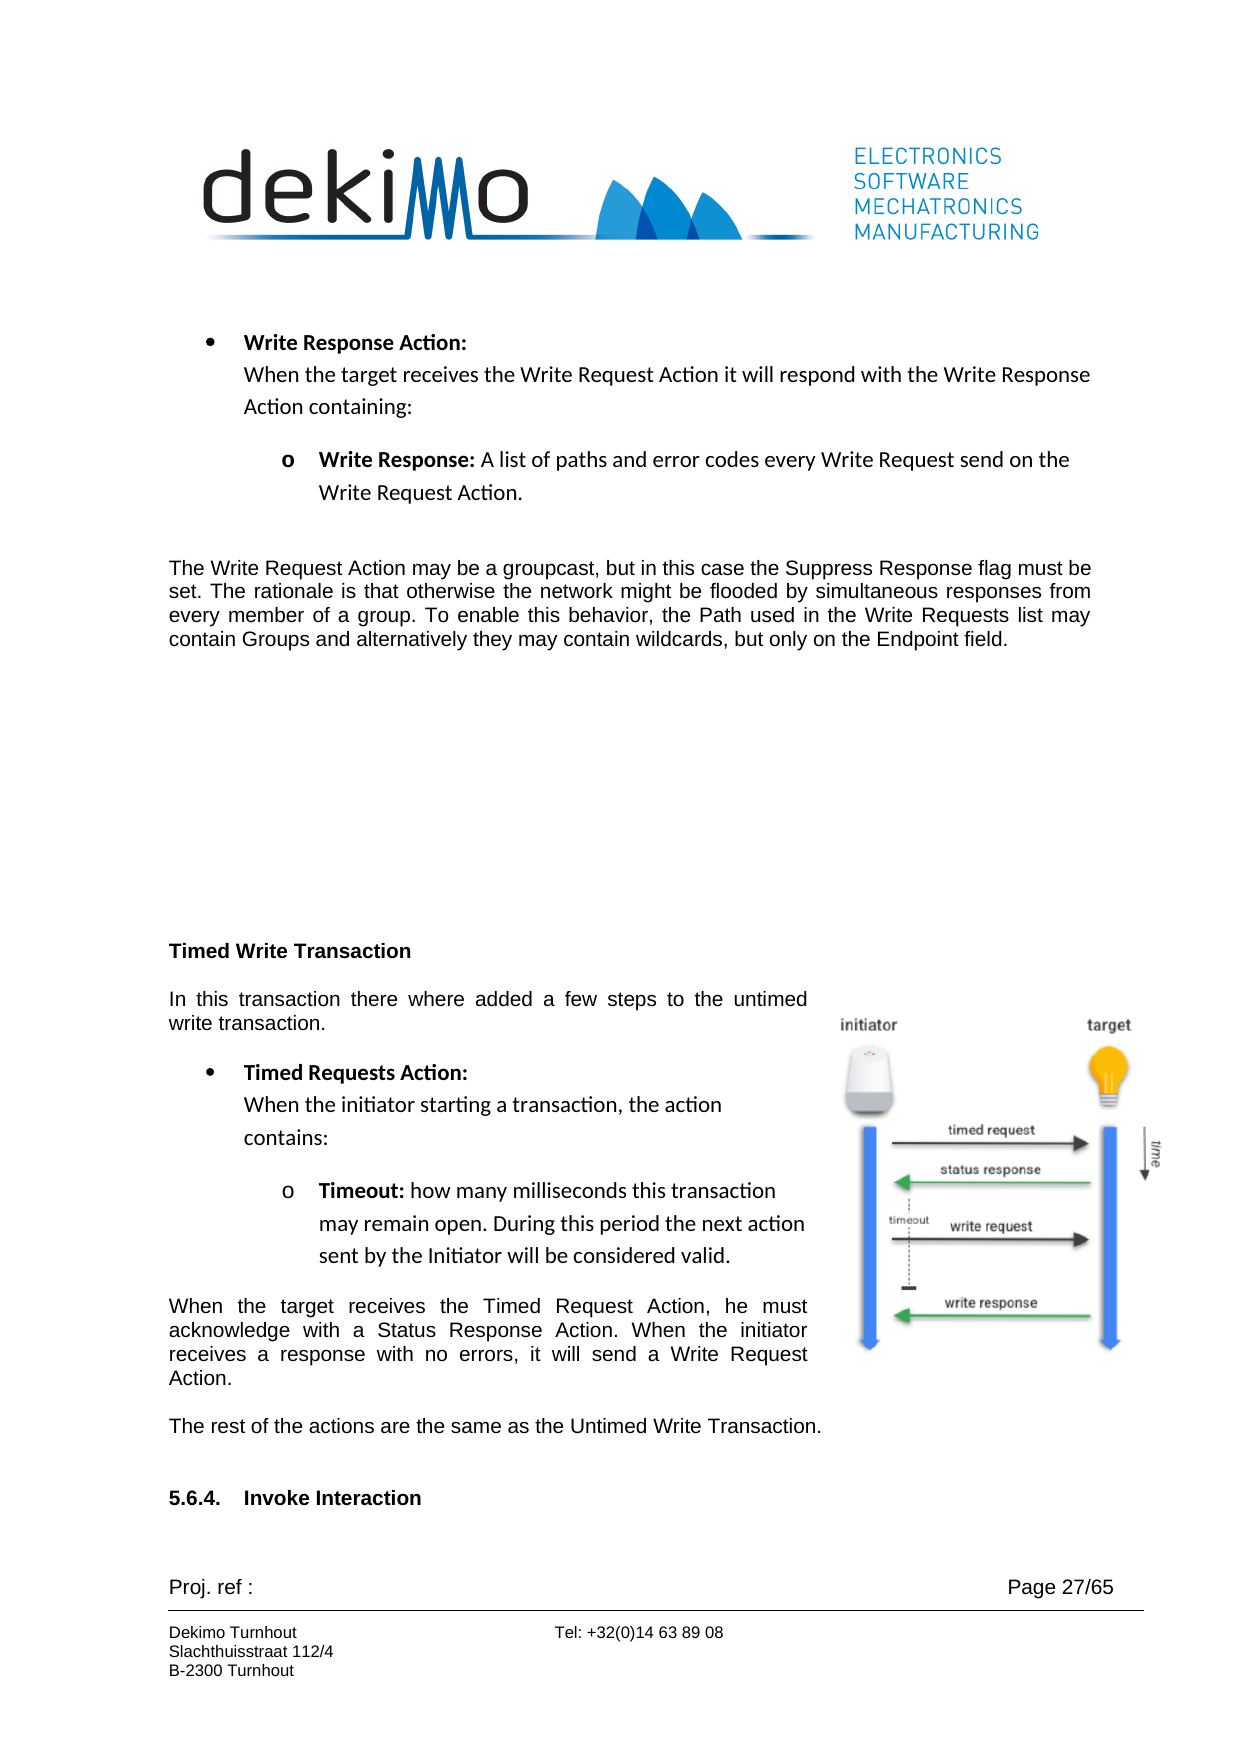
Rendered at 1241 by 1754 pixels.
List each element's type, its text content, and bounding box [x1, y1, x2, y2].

text When the target receives the Timed Request Action, he must acknowledge with a Status Response Action. When the initiator receives a response with no errors, it will send a Write Request Action. [169, 1294, 1093, 1390]
list Timed Requests Action: When the initiator starting a transaction, the action contains: [206, 1058, 827, 1151]
list Write Response: A list of paths and error codes every Write Request send on the Write Request Action. [281, 445, 1093, 506]
list Timeout: how many milliseconds this transaction may remain open. During this period the next action sent by the Initiator will be considered valid. [281, 1176, 827, 1269]
text In this transaction there where added a few steps to the untimed write transaction. [169, 987, 1093, 1034]
list Write Response Action: When the target receives the Write Request Action it will respond with the Write Response Action containing: [206, 328, 1093, 420]
subtitle Invoke Interaction [169, 1486, 1093, 1510]
picture [159, 73, 1083, 304]
text The rest of the actions are the same as the Untimed Write Transaction. [169, 1414, 1093, 1438]
text Timed Write Transaction [169, 939, 1093, 963]
picture [827, 1005, 1173, 1360]
text The Write Request Action may be a groupcast, but in this case the Suppress Response flag must be set. The rationale is that otherwise the network might be flooded by simultaneous responses from every member of a group. To enable this behavior, the Path used in the Write Requests list may contain Groups and alternatively they may contain wildcards, but only on the Endpoint field. [169, 555, 1093, 651]
